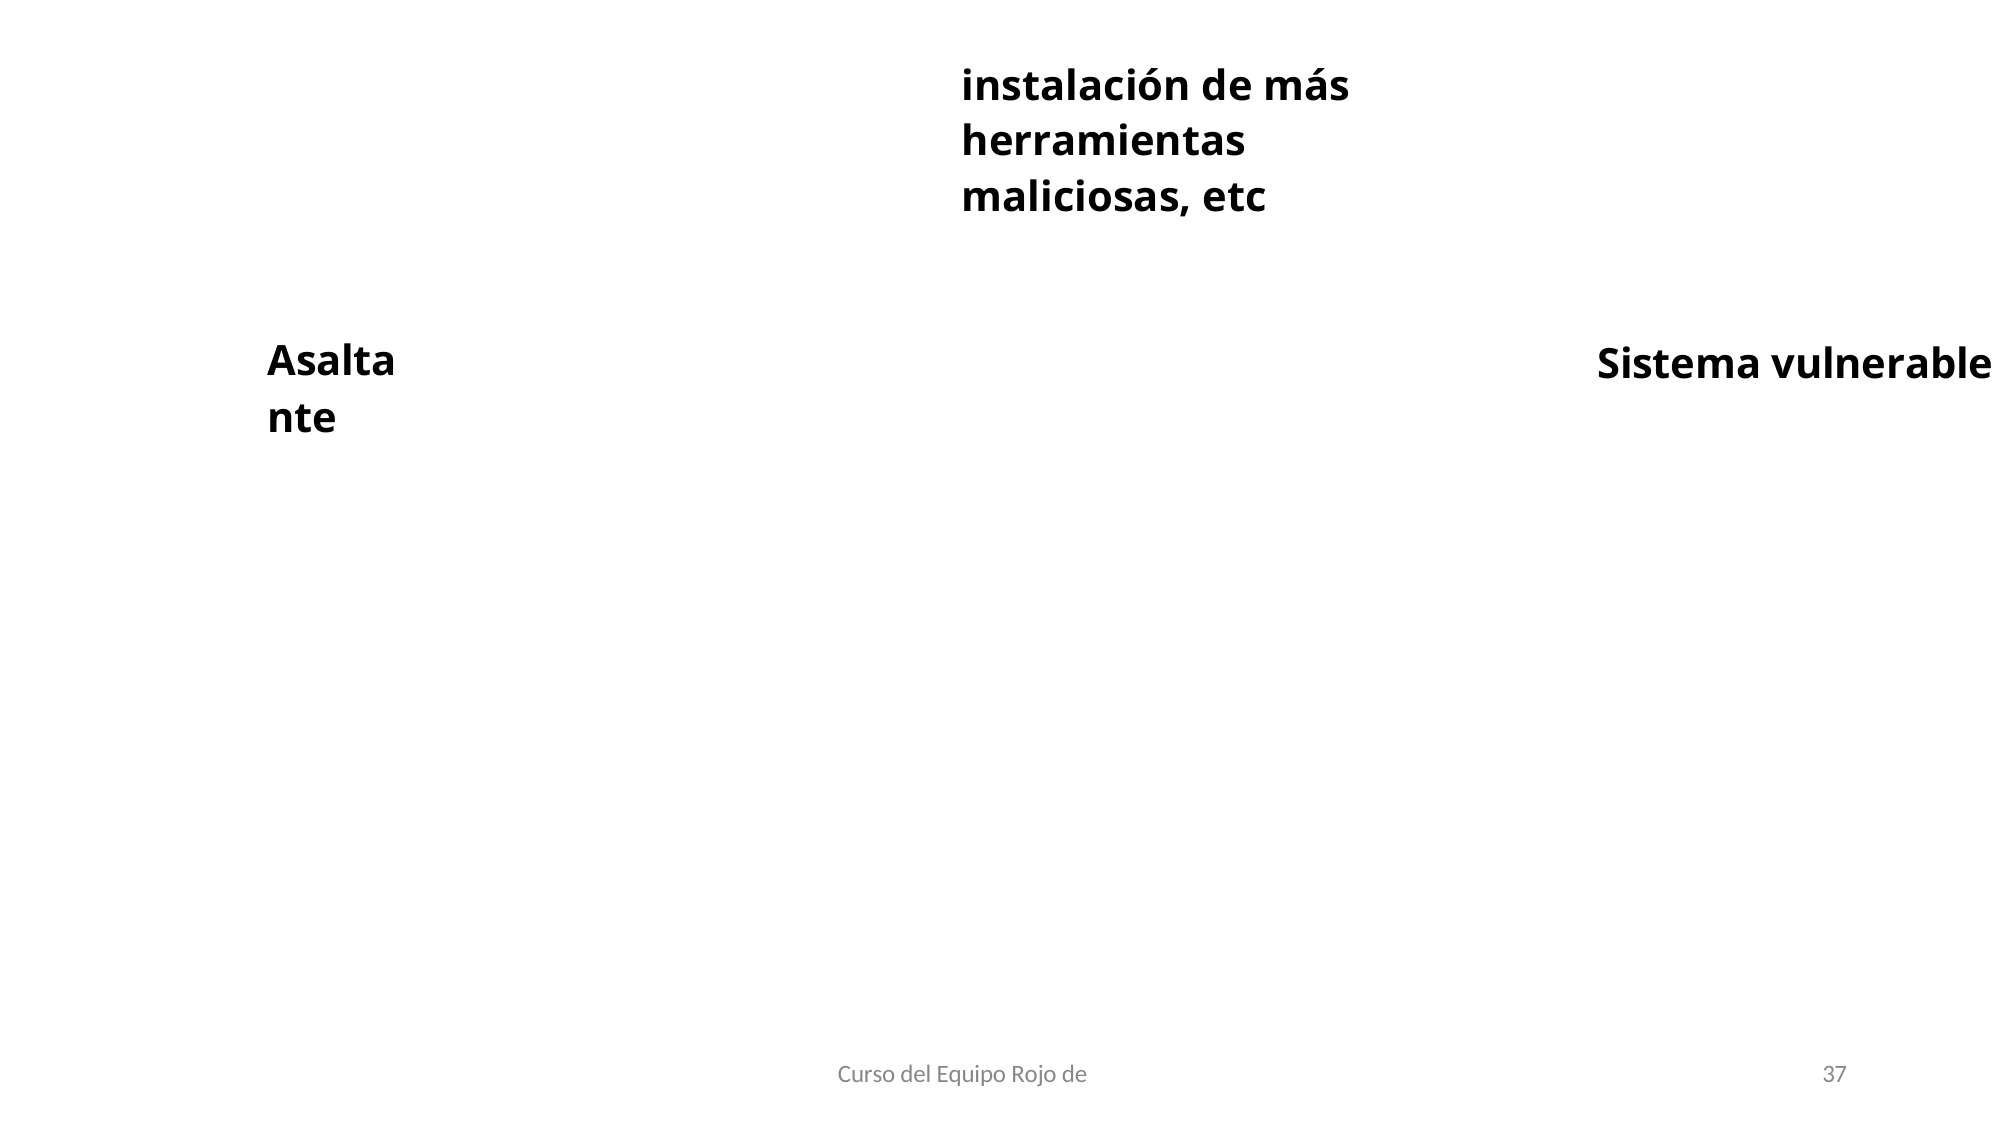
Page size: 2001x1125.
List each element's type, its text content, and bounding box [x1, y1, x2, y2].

text Asaltante [267, 331, 402, 444]
text Sistema vulnerable [1597, 334, 2000, 391]
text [817, 56, 1410, 223]
